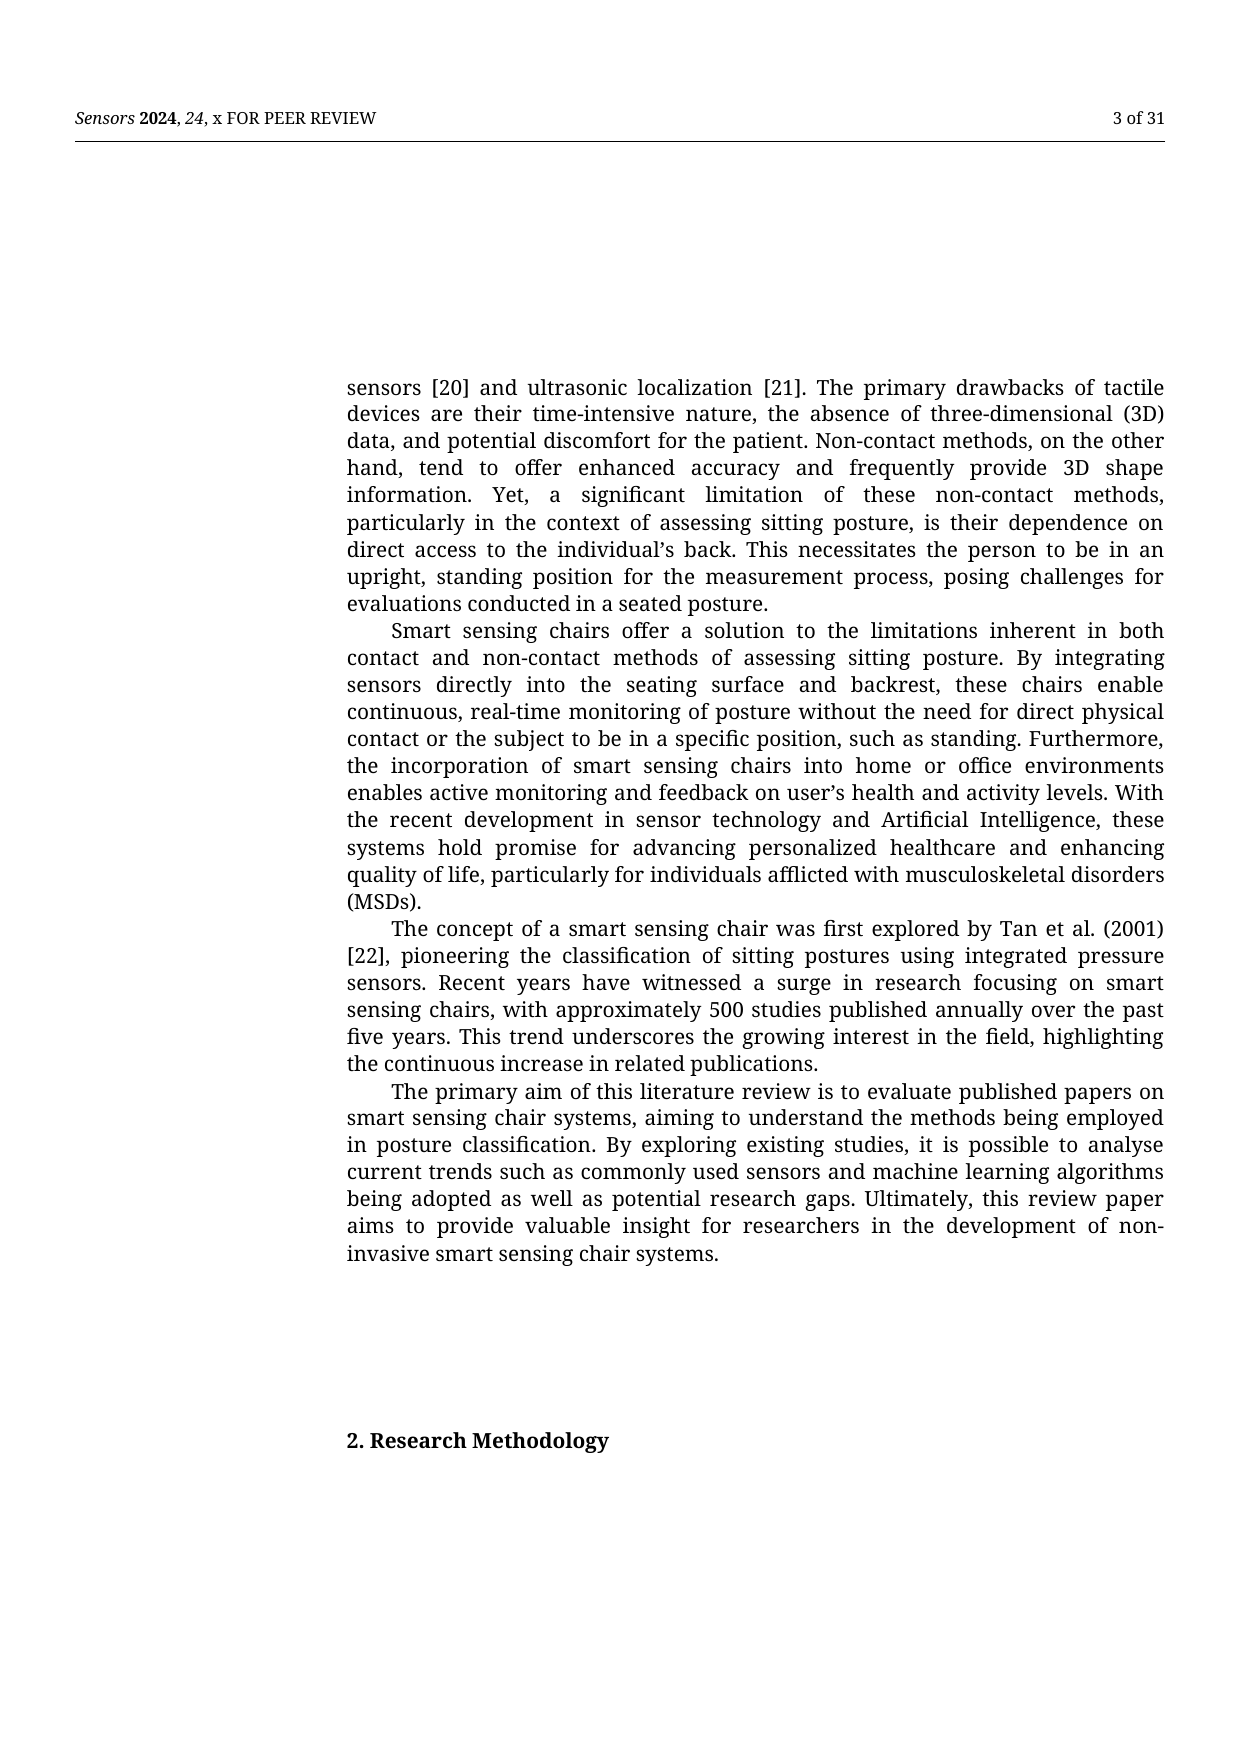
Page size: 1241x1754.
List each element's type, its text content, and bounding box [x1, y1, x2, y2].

subtitle 2. Research Methodology [347, 1427, 1165, 1454]
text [347, 374, 1165, 617]
text Smart sensing chairs offer a solution to the limitations inherent in both contact and non-contact methods of assessing sitting posture. By integrating sensors directly into the seating surface and backrest, these chairs enable continuous, real-time monitoring of posture without the need for direct physical contact or the subject to be in a specific position, such as standing. Furthermore, the incorporation of smart sensing chairs into home or office environments enables active monitoring and feedback on user’s health and activity levels. With the recent development in sensor technology and Artificial Intelligence, these systems hold promise for advancing personalized healthcare and enhancing quality of life, particularly for individuals afflicted with musculoskeletal disorders (MSDs). [347, 617, 1165, 915]
text The primary aim of this literature review is to evaluate published papers on smart sensing chair systems, aiming to understand the methods being employed in posture classification. By exploring existing studies, it is possible to analyse current trends such as commonly used sensors and machine learning algorithms being adopted as well as potential research gaps. Ultimately, this review paper aims to provide valuable insight for researchers in the development of non-invasive smart sensing chair systems. [347, 1078, 1165, 1267]
text The concept of a smart sensing chair was first explored by Tan et al. (2001) [22], pioneering the classification of sitting postures using integrated pressure sensors. Recent years have witnessed a surge in research focusing on smart sensing chairs, with approximately 500 studies published annually over the past five years. This trend underscores the growing interest in the field, highlighting the continuous increase in related publications. [347, 915, 1165, 1078]
